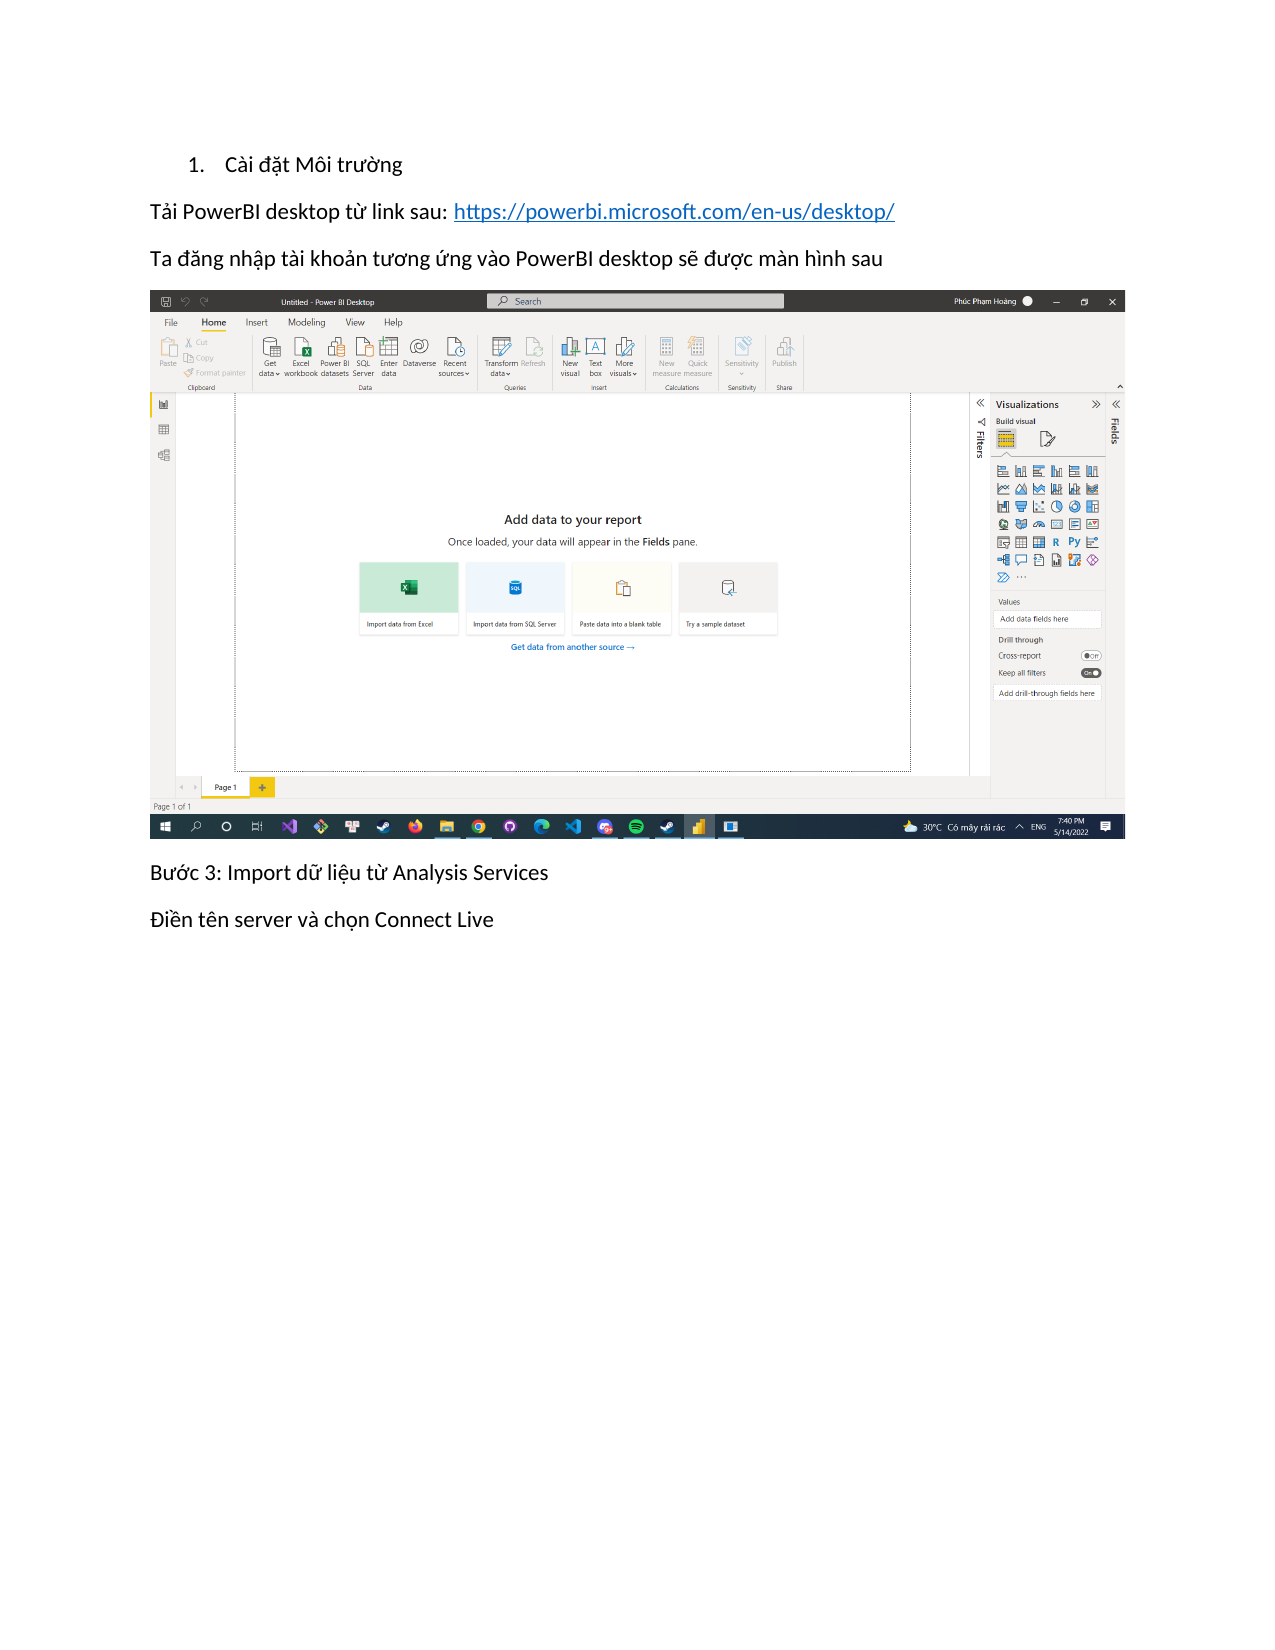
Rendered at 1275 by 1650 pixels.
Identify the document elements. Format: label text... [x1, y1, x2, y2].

text Ta đăng nhập tài khoản tương ứng vào PowerBI desktop sẽ được màn hình sau [150, 244, 1125, 272]
text Tải PowerBI desktop từ link sau: https://powerbi.microsoft.com/en-us/desktop/ [150, 197, 1125, 225]
text Điền tên server và chọn Connect Live [150, 905, 1125, 933]
list Cài đặt Môi trường [187, 150, 1125, 178]
text Bước 3: Import dữ liệu từ Analysis Services [150, 858, 1125, 886]
picture [150, 290, 1125, 839]
